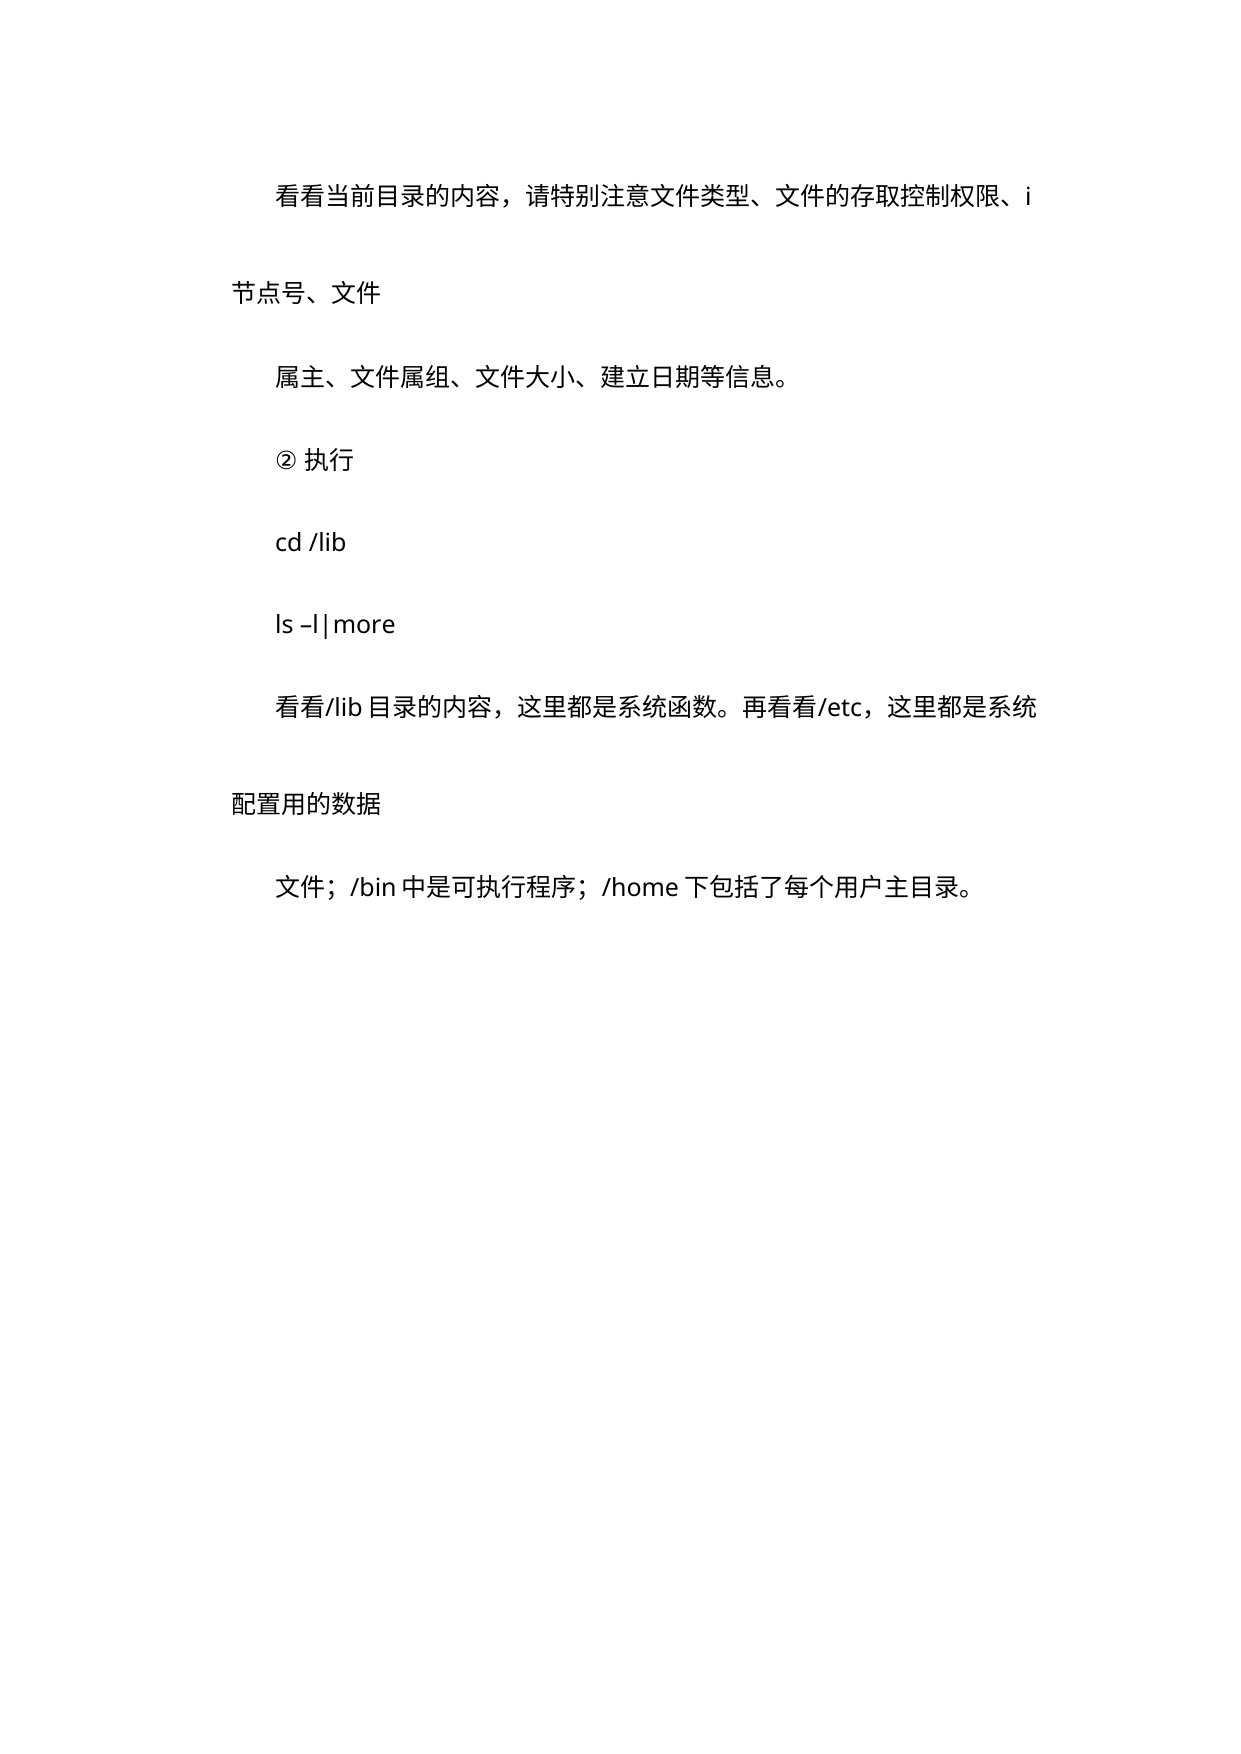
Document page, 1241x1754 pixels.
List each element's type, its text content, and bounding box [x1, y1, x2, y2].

text ② 执行 [231, 426, 1053, 491]
text 属主、文件属组、文件大小、建立日期等信息。 [231, 343, 1053, 408]
text cd /lib [231, 509, 1053, 574]
text 看看/lib目录的内容，这里都是系统函数。再看看/etc，这里都是系统配置用的数据 [231, 673, 1053, 835]
text ls –l|more [231, 591, 1053, 656]
text 文件；/bin中是可执行程序；/home下包括了每个用户主目录。 [231, 853, 1053, 918]
text 看看当前目录的内容，请特别注意文件类型、文件的存取控制权限、i节点号、文件 [231, 162, 1053, 324]
